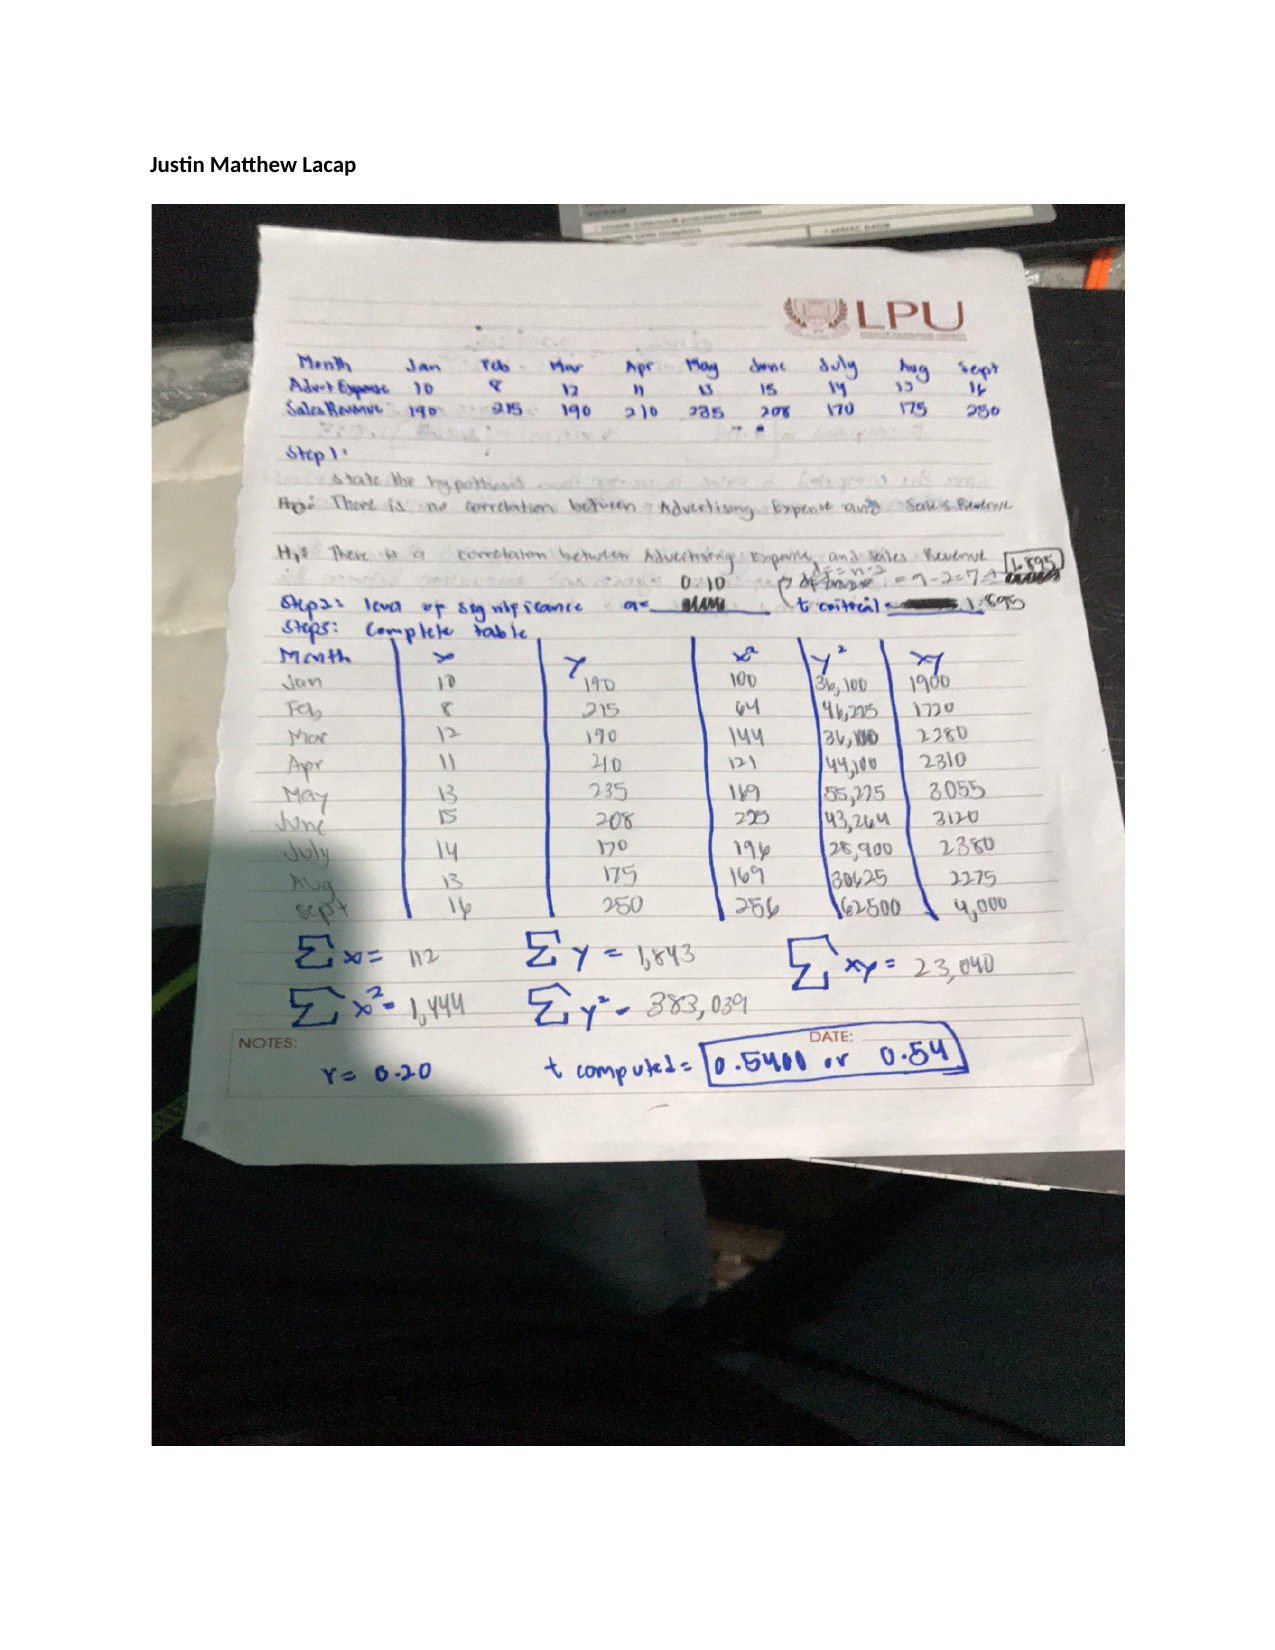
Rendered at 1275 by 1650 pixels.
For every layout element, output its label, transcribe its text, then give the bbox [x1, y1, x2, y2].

text Justin Matthew Lacap [150, 150, 1125, 178]
picture [151, 204, 1125, 1446]
